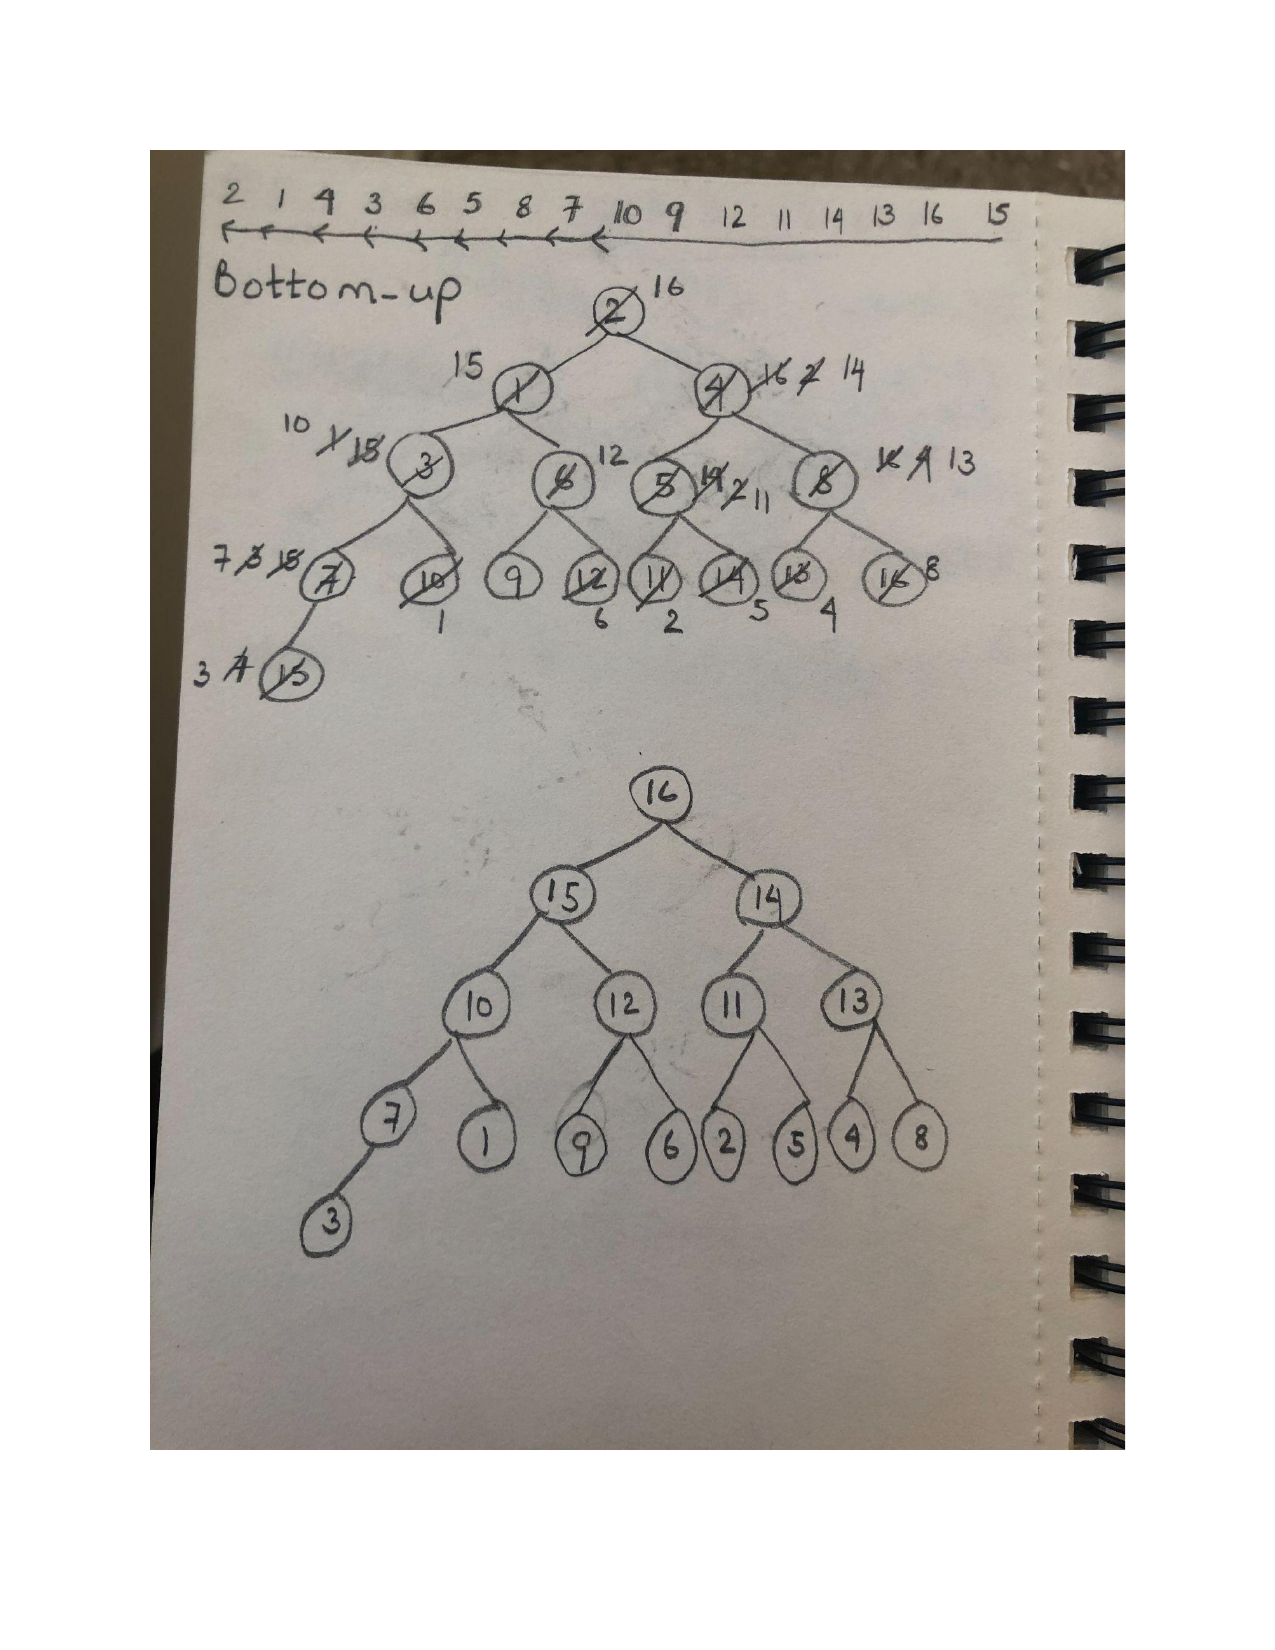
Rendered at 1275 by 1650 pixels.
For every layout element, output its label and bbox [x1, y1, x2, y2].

picture [150, 150, 1125, 1450]
